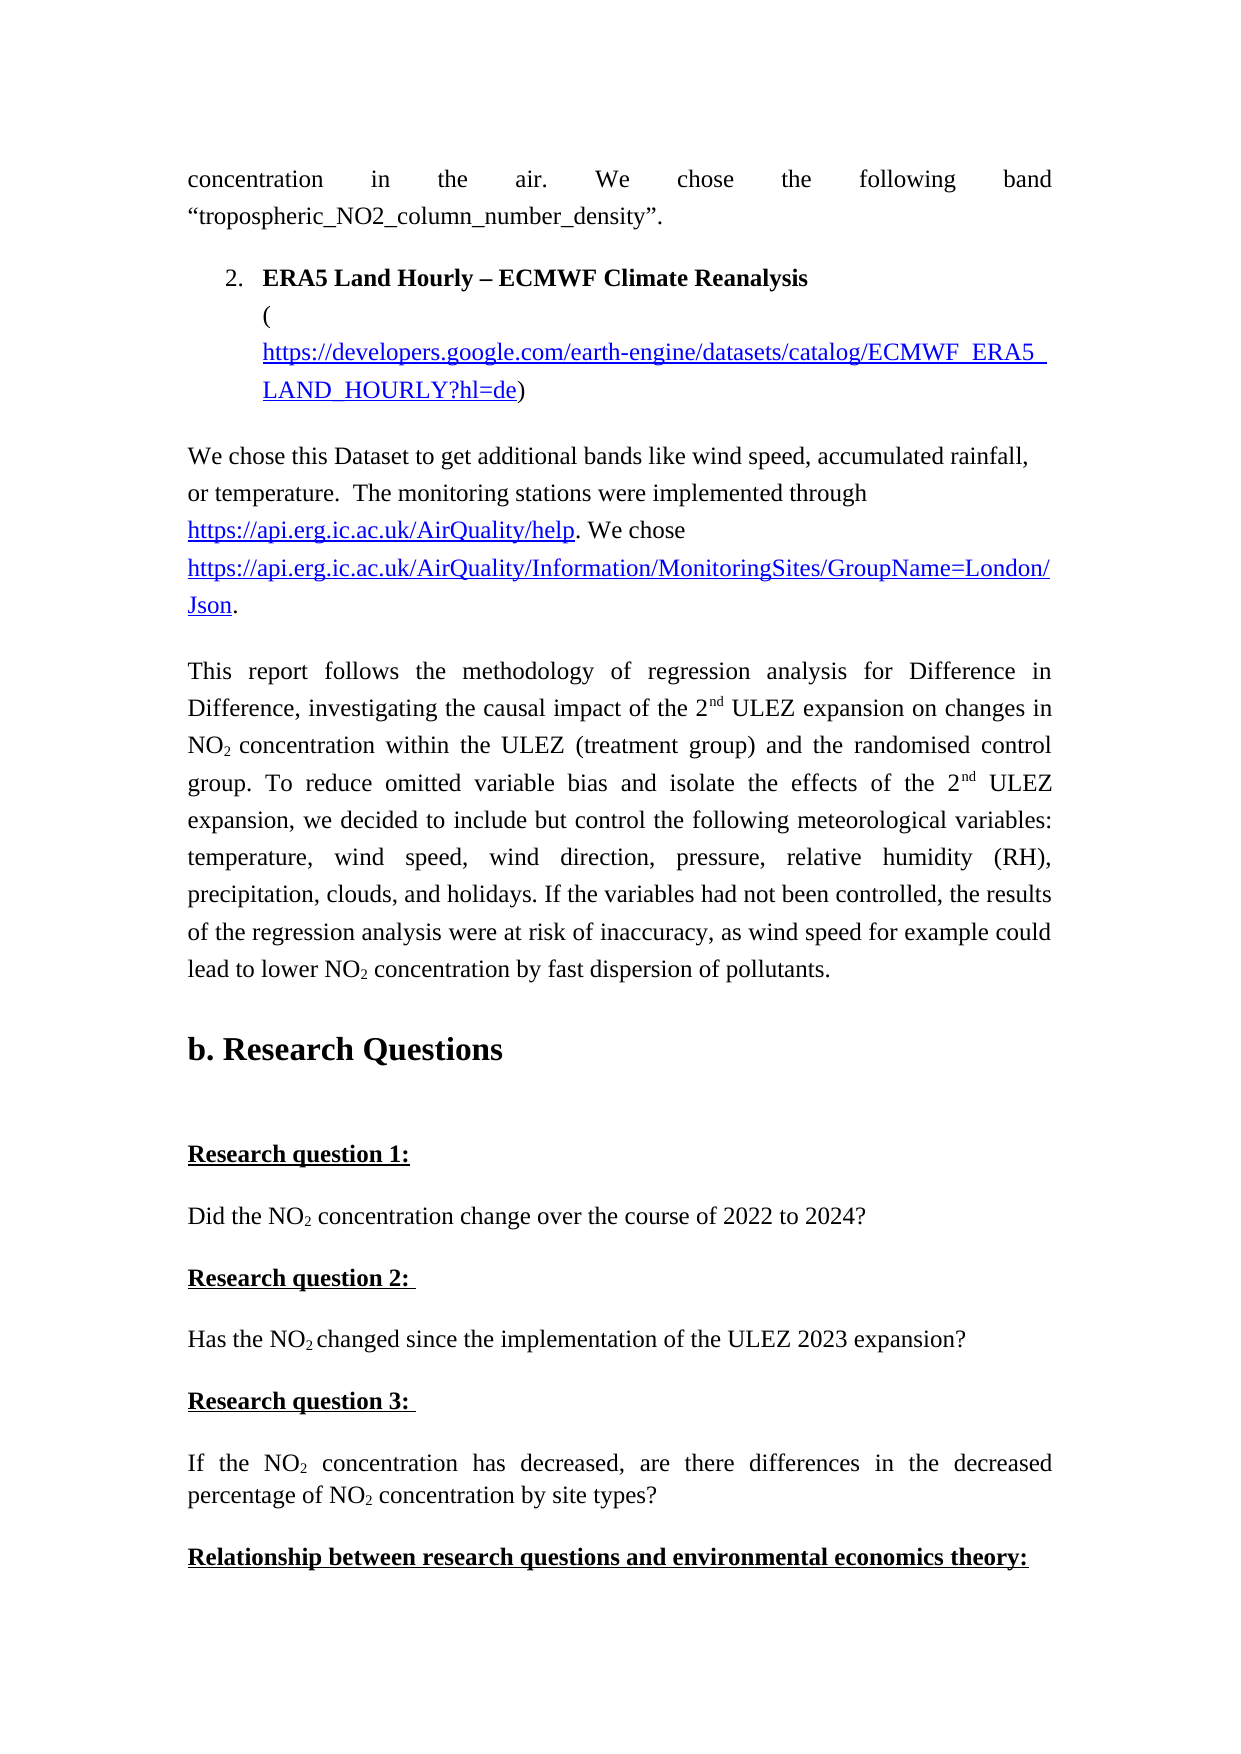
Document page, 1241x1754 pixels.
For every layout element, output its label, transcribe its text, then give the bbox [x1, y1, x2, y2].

subtitle b. Research Questions [187, 1016, 1053, 1081]
text Relationship between research questions and environmental economics theory: [187, 1540, 1053, 1572]
text Research question 3: [187, 1384, 1053, 1417]
list ERA5 Land Hourly – ECMWF Climate Reanalysis (https://developers.google.com/earth-engine/datasets/catalog/ECMWF_ERA5_LAND_HOURLY?hl=de) [225, 261, 1053, 405]
text This report follows the methodology of regression analysis for Difference in Difference, investigating the causal impact of the 2nd ULEZ expansion on changes in NO2 concentration within the ULEZ (treatment group) and the randomised control group. To reduce omitted variable bias and isolate the effects of the 2nd ULEZ expansion, we decided to include but control the following meteorological variables: temperature, wind speed, wind direction, pressure, relative humidity (RH), precipitation, clouds, and holidays. If the variables had not been controlled, the results of the regression analysis were at risk of inaccuracy, as wind speed for example could lead to lower NO2 concentration by fast dispersion of pollutants. [187, 654, 1053, 985]
text We chose this Dataset to get additional bands like wind speed, accumulated rainfall, or temperature. The monitoring stations were implemented through https://api.erg.ic.ac.uk/AirQuality/help. We chose https://api.erg.ic.ac.uk/AirQuality/Information/MonitoringSites/GroupName=London/Json. [187, 439, 1053, 621]
text Research question 2: [187, 1261, 1053, 1293]
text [187, 162, 1053, 232]
text Did the NO2 concentration change over the course of 2022 to 2024? [187, 1199, 1053, 1232]
text If the NO2 concentration has decreased, are there differences in the decreased percentage of NO2 concentration by site types? [187, 1446, 1053, 1511]
text Has the NO2 changed since the implementation of the ULEZ 2023 expansion? [187, 1322, 1053, 1355]
text Research question 1: [187, 1137, 1053, 1170]
